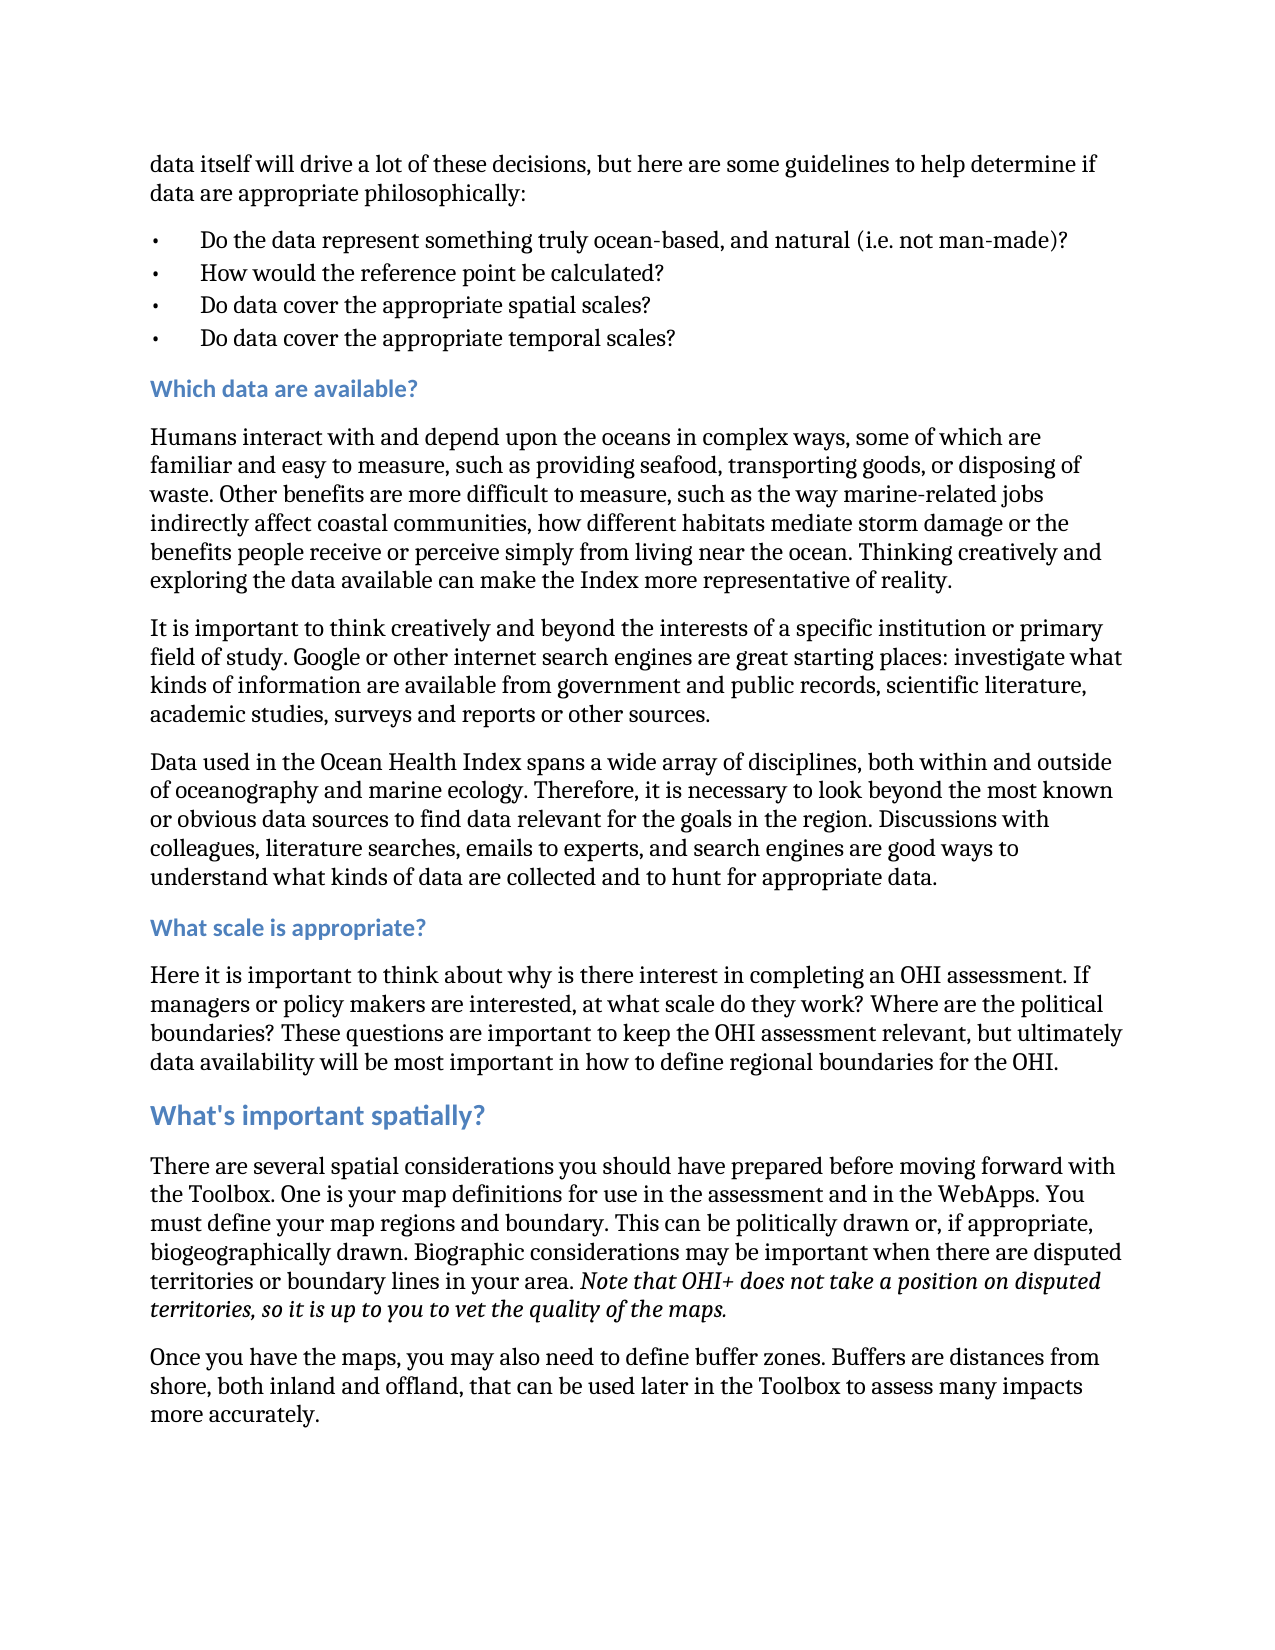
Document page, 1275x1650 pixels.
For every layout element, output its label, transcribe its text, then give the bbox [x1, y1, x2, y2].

text Once you have the maps, you may also need to define buffer zones. Buffers are distances from shore, both inland and offland, that can be used later in the Toolbox to assess many impacts more accurately. [150, 1343, 1125, 1429]
text There are several spatial considerations you should have prepared before moving forward with the Toolbox. One is your map definitions for use in the assessment and in the WebApps. You must define your map regions and boundary. This can be politically drawn or, if appropriate, biogeographically drawn. Biographic considerations may be important when there are disputed territories or boundary lines in your area. Note that OHI+ does not take a position on disputed territories, so it is up to you to vet the quality of the maps. [150, 1152, 1125, 1324]
text Humans interact with and depend upon the oceans in complex ways, some of which are familiar and easy to measure, such as providing seafood, transporting goods, or disposing of waste. Other benefits are more difficult to measure, such as the way marine-related jobs indirectly affect coastal communities, how different habitats mediate storm damage or the benefits people receive or perceive simply from living near the ocean. Thinking creatively and exploring the data available can make the Index more representative of reality. [150, 423, 1125, 595]
subtitle What scale is appropriate? [150, 912, 1125, 943]
list Do the data represent something truly ocean-based, and natural (i.e. not man-made)? [150, 226, 1125, 255]
text Here it is important to think about why is there interest in completing an OHI assessment. If managers or policy makers are interested, at what scale do they work? Where are the political boundaries? These questions are important to keep the OHI assessment relevant, but ultimately data availability will be most important in how to define regional boundaries for the OHI. [150, 961, 1125, 1076]
list Do data cover the appropriate spatial scales? [150, 291, 1125, 320]
list Do data cover the appropriate temporal scales? [150, 324, 1125, 352]
subtitle Which data are available? [150, 373, 1125, 404]
text It is important to think creatively and beyond the interests of a specific institution or primary field of study. Google or other internet search engines are great starting places: investigate what kinds of information are available from government and public records, scientific literature, academic studies, surveys and reports or other sources. [150, 614, 1125, 729]
text Data used in the Ocean Health Index spans a wide array of disciplines, both within and outside of oceanography and marine ecology. Therefore, it is necessary to look beyond the most known or obvious data sources to find data relevant for the goals in the region. Discussions with colleagues, literature searches, emails to experts, and search engines are good ways to understand what kinds of data are collected and to hunt for appropriate data. [150, 748, 1125, 891]
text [150, 150, 1125, 207]
subtitle What's important spatially? [150, 1097, 1125, 1133]
list How would the reference point be calculated? [150, 259, 1125, 287]
